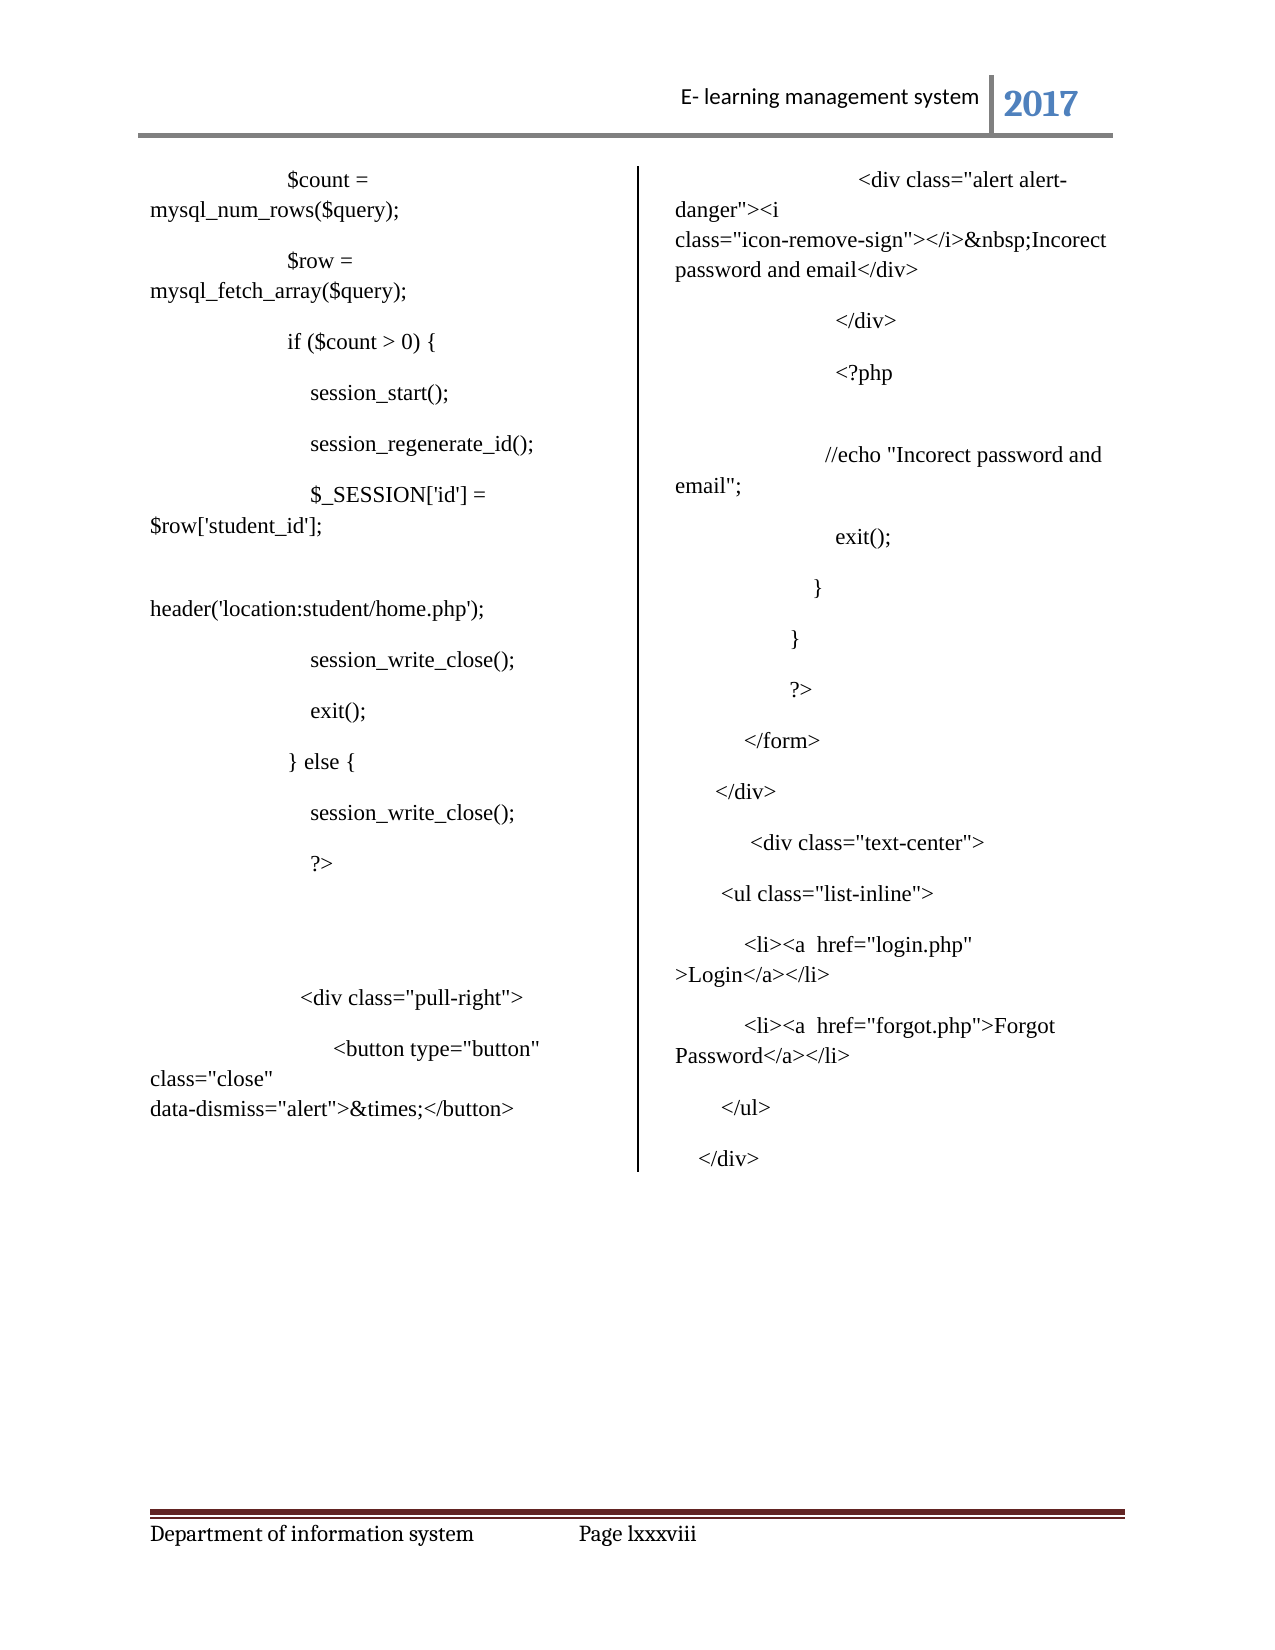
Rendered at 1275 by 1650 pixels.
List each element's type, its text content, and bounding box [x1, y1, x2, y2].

text session_regenerate_id(); [150, 430, 600, 457]
text <ul class="list-inline"> [675, 880, 1125, 906]
text </div> [675, 778, 1125, 804]
text ?> [150, 850, 600, 876]
text } [675, 625, 1125, 651]
text exit(); [150, 697, 600, 723]
text <li><a href="login.php" >Login</a></li> [675, 931, 1125, 988]
text $count = mysql_num_rows($query); [150, 166, 600, 222]
text if ($count > 0) { [150, 328, 600, 355]
text } else { [150, 748, 600, 774]
text //echo "Incorect password and email"; [675, 409, 1125, 498]
text $row = mysql_fetch_array($query); [150, 247, 600, 304]
text <button type="button" class="close" data-dismiss="alert">&times;</button> [150, 1035, 600, 1122]
text <li><a href="forgot.php">Forgot Password</a></li> [675, 1012, 1125, 1069]
text exit(); [675, 523, 1125, 549]
text session_start(); [150, 379, 600, 406]
text <div class="text-center"> [675, 829, 1125, 855]
text header('location:student/home.php'); [150, 563, 600, 621]
text </div> [675, 1144, 1125, 1171]
text <?php [675, 358, 1125, 385]
text <div class="alert alert-danger"><i class="icon-remove-sign"></i>&nbsp;Incorect password and email</div> [675, 166, 1125, 283]
text </div> [675, 307, 1125, 334]
text </ul> [675, 1093, 1125, 1120]
text ?> [675, 676, 1125, 702]
text session_write_close(); [150, 646, 600, 672]
text $_SESSION['id'] = $row['student_id']; [150, 481, 600, 538]
text } [675, 574, 1125, 600]
text session_write_close(); [150, 799, 600, 825]
text <div class="pull-right"> [150, 952, 600, 1010]
text </form> [675, 727, 1125, 753]
